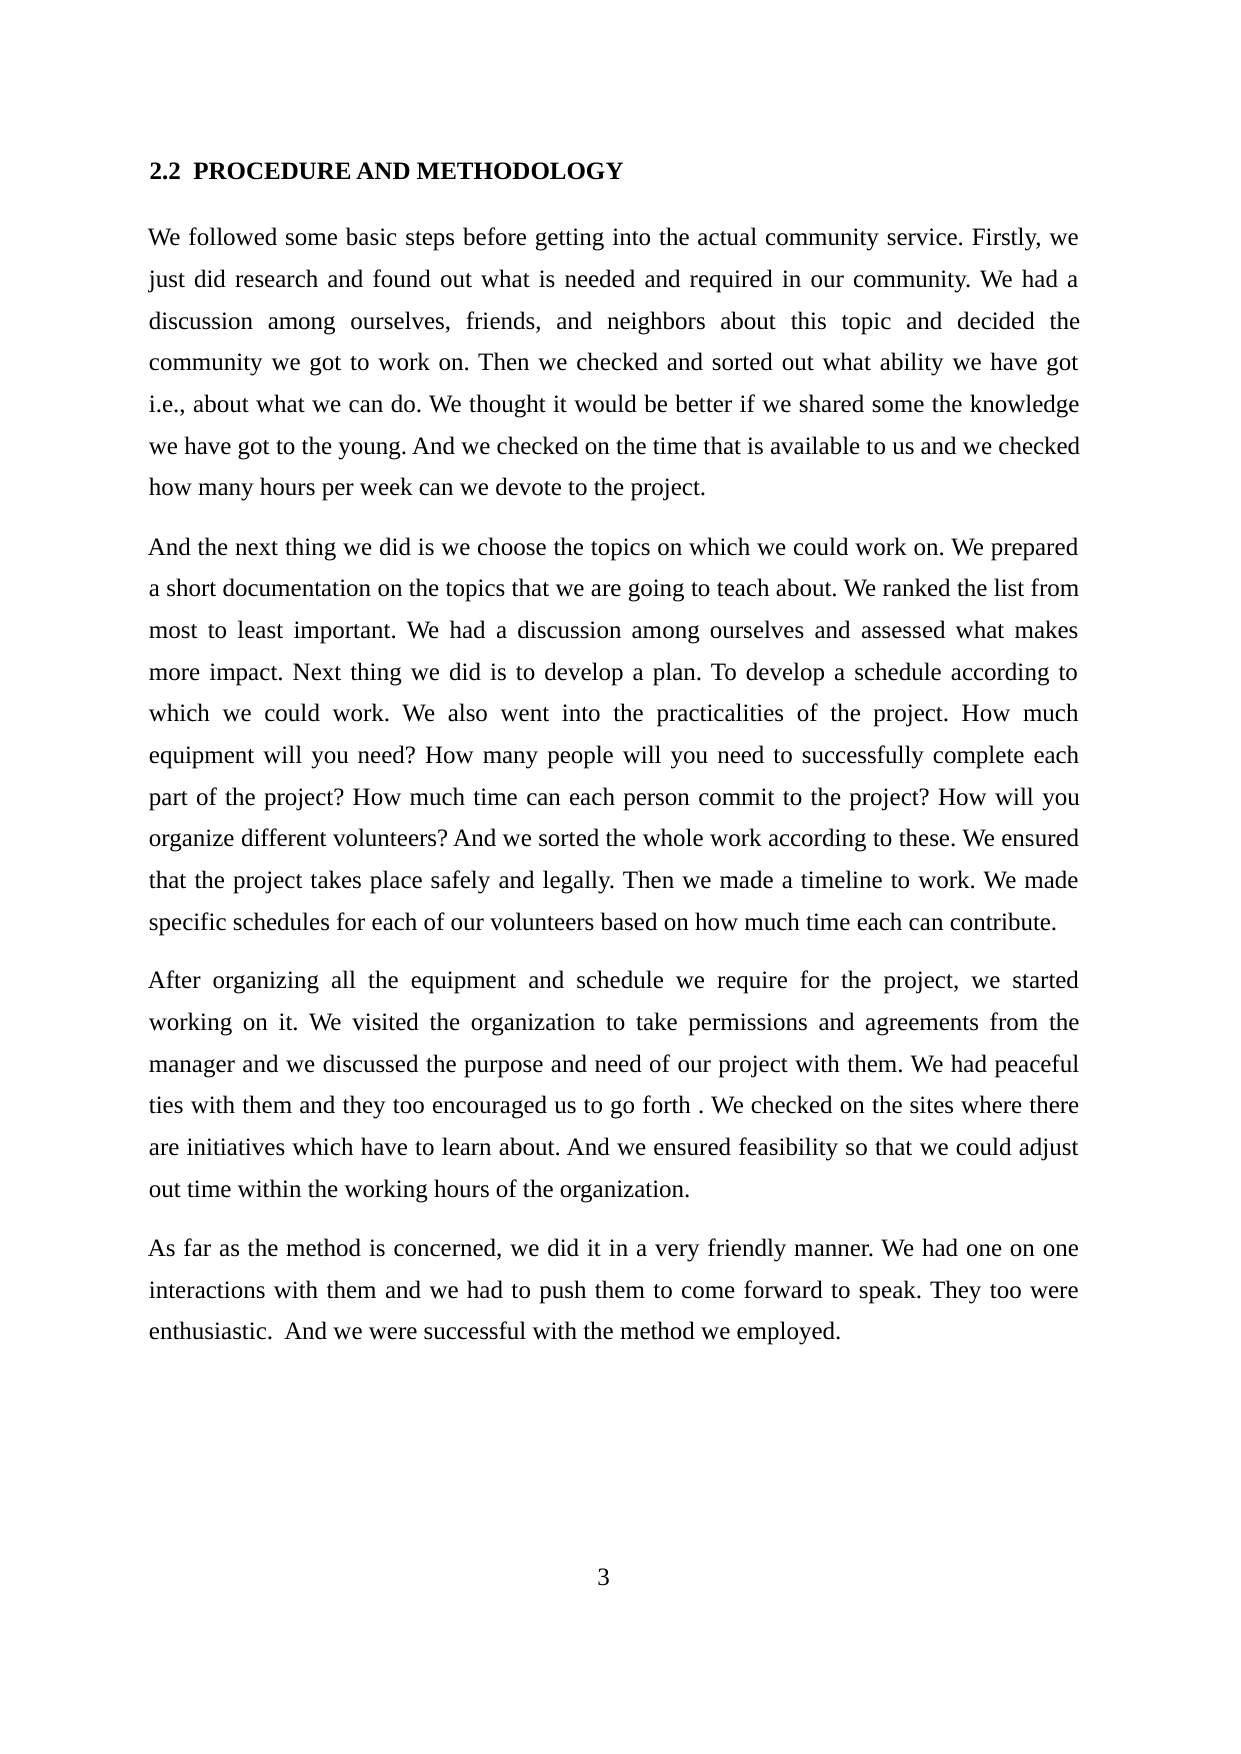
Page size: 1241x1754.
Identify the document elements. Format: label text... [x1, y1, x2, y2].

text We followed some basic steps before getting into the actual community service. Firstly, we just did research and found out what is needed and required in our community. We had a discussion among ourselves, friends, and neighbors about this topic and decided the community we got to work on. Then we checked and sorted out what ability we have got i.e., about what we can do. We thought it would be better if we shared some the knowledge we have got to the young. And we checked on the time that is available to us and we checked how many hours per week can we devote to the project. [148, 222, 1081, 501]
text After organizing all the equipment and schedule we require for the project, we started working on it. We visited the organization to take permissions and agreements from the manager and we discussed the purpose and need of our project with them. We had peaceful ties with them and they too encouraged us to go forth . We checked on the sites where there are initiatives which have to learn about. And we ensured feasibility so that we could adjust out time within the working hours of the organization. [148, 966, 1081, 1203]
text And the next thing we did is we choose the topics on which we could work on. We prepared a short documentation on the topics that we are going to teach about. We ranked the list from most to least important. We had a discussion among ourselves and assessed what makes more impact. Next thing we did is to develop a plan. To develop a schedule according to which we could work. We also went into the practicalities of the project. How much equipment will you need? How many people will you need to successfully complete each part of the project? How much time can each person commit to the project? How will you organize different volunteers? And we sorted the whole work according to these. We ensured that the project takes place safely and legally. Then we made a timeline to work. We made specific schedules for each of our volunteers based on how much time each can contribute. [148, 532, 1081, 935]
text 3 [72, 1562, 1182, 1591]
text As far as the method is concerned, we did it in a very friendly manner. We had one on one interactions with them and we had to push them to come forward to speak. They too were enthusiastic. And we were successful with the method we employed. [148, 1233, 1081, 1345]
text 2.2 PROCEDURE AND METHODOLOGY [149, 156, 1182, 185]
